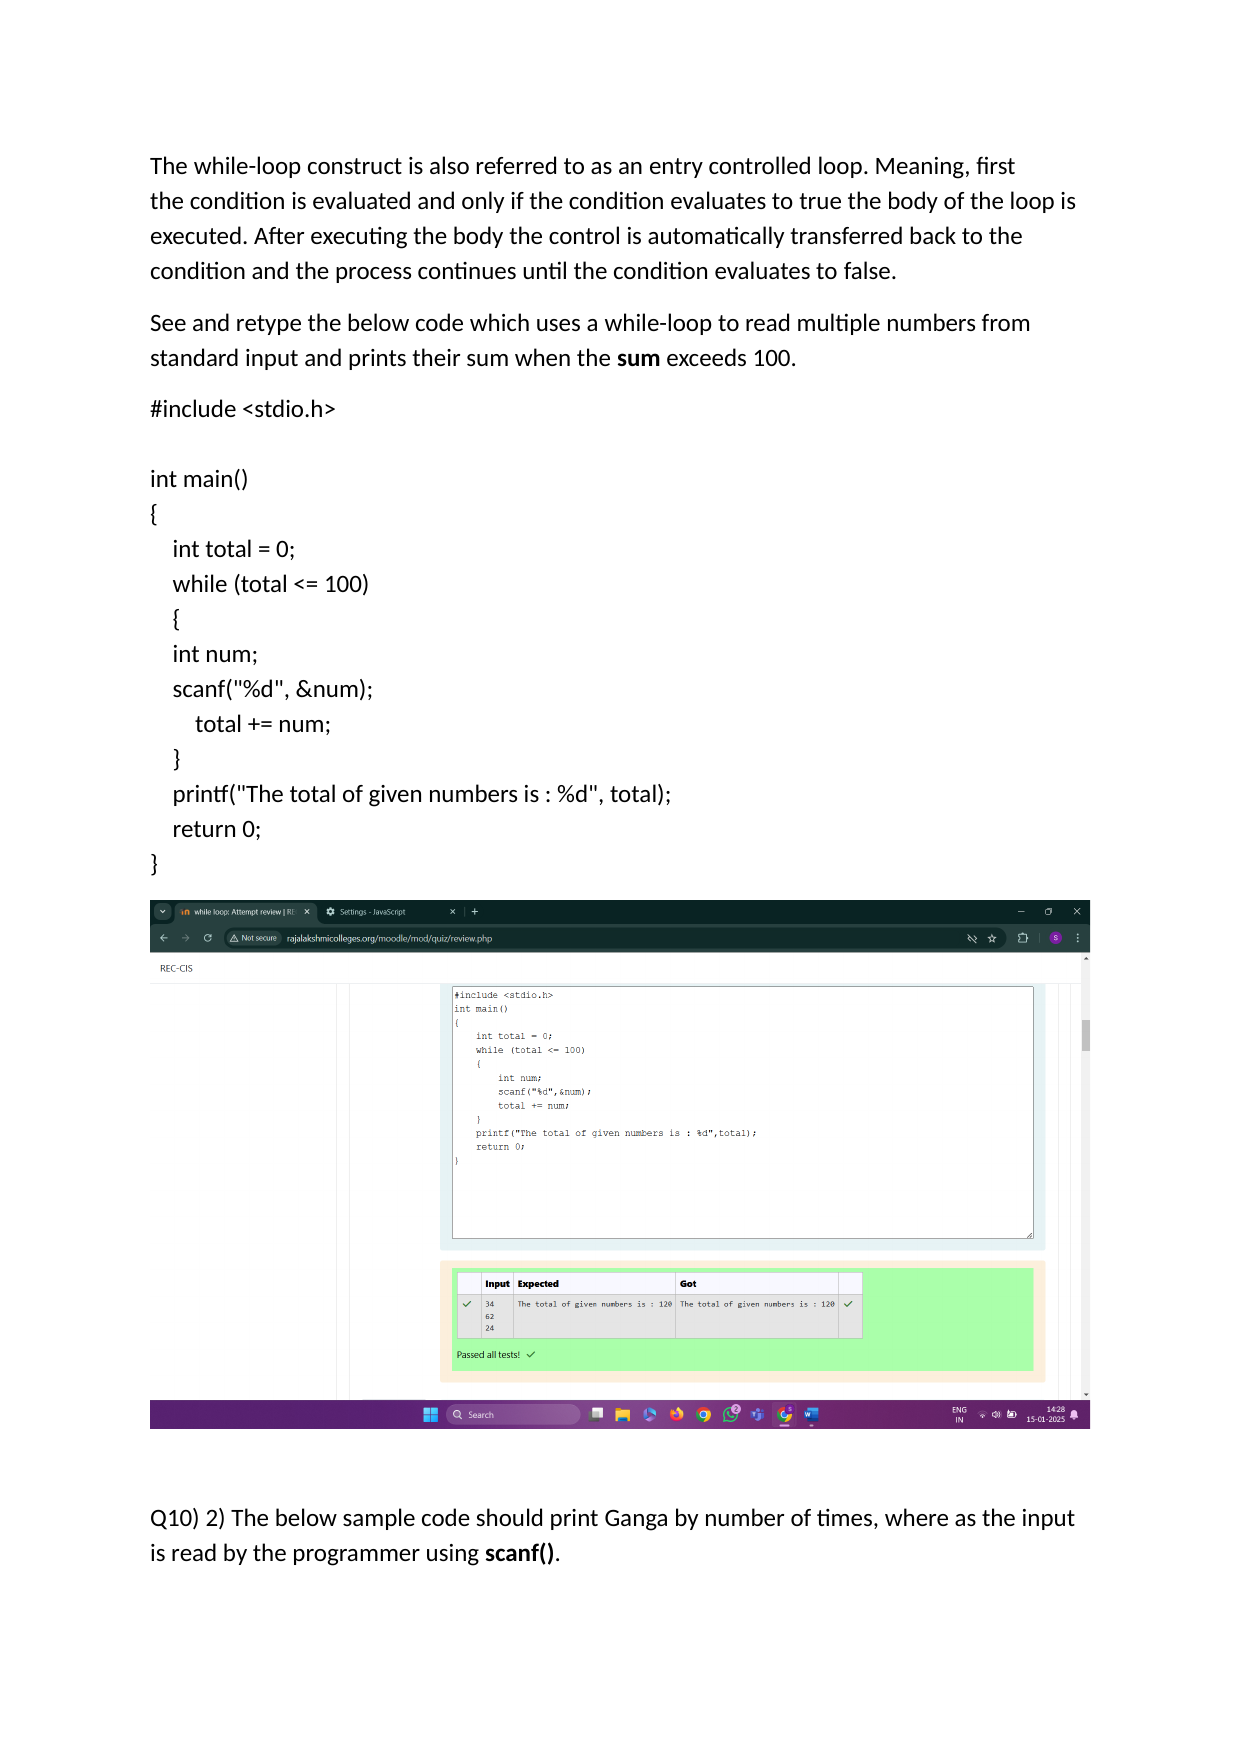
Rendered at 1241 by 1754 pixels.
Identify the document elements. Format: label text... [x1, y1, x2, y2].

text #include <stdio.h> int main() { int total = 0; while (total <= 100) { int num; scanf("%d", &num); total += num; } printf("The total of given numbers is : %d", total); return 0; } [150, 393, 1090, 879]
text See and retype the below code which uses a while-loop to read multiple numbers from standard input and prints their sum when the sum exceeds 100. [150, 307, 1090, 372]
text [150, 1502, 1090, 1567]
text The while-loop construct is also referred to as an entry controlled loop. Meaning, first the condition is evaluated and only if the condition evaluates to true the body of the loop is executed. After executing the body the control is automatically transferred back to the condition and the process continues until the condition evaluates to false. [150, 150, 1090, 286]
picture [150, 900, 1091, 1429]
